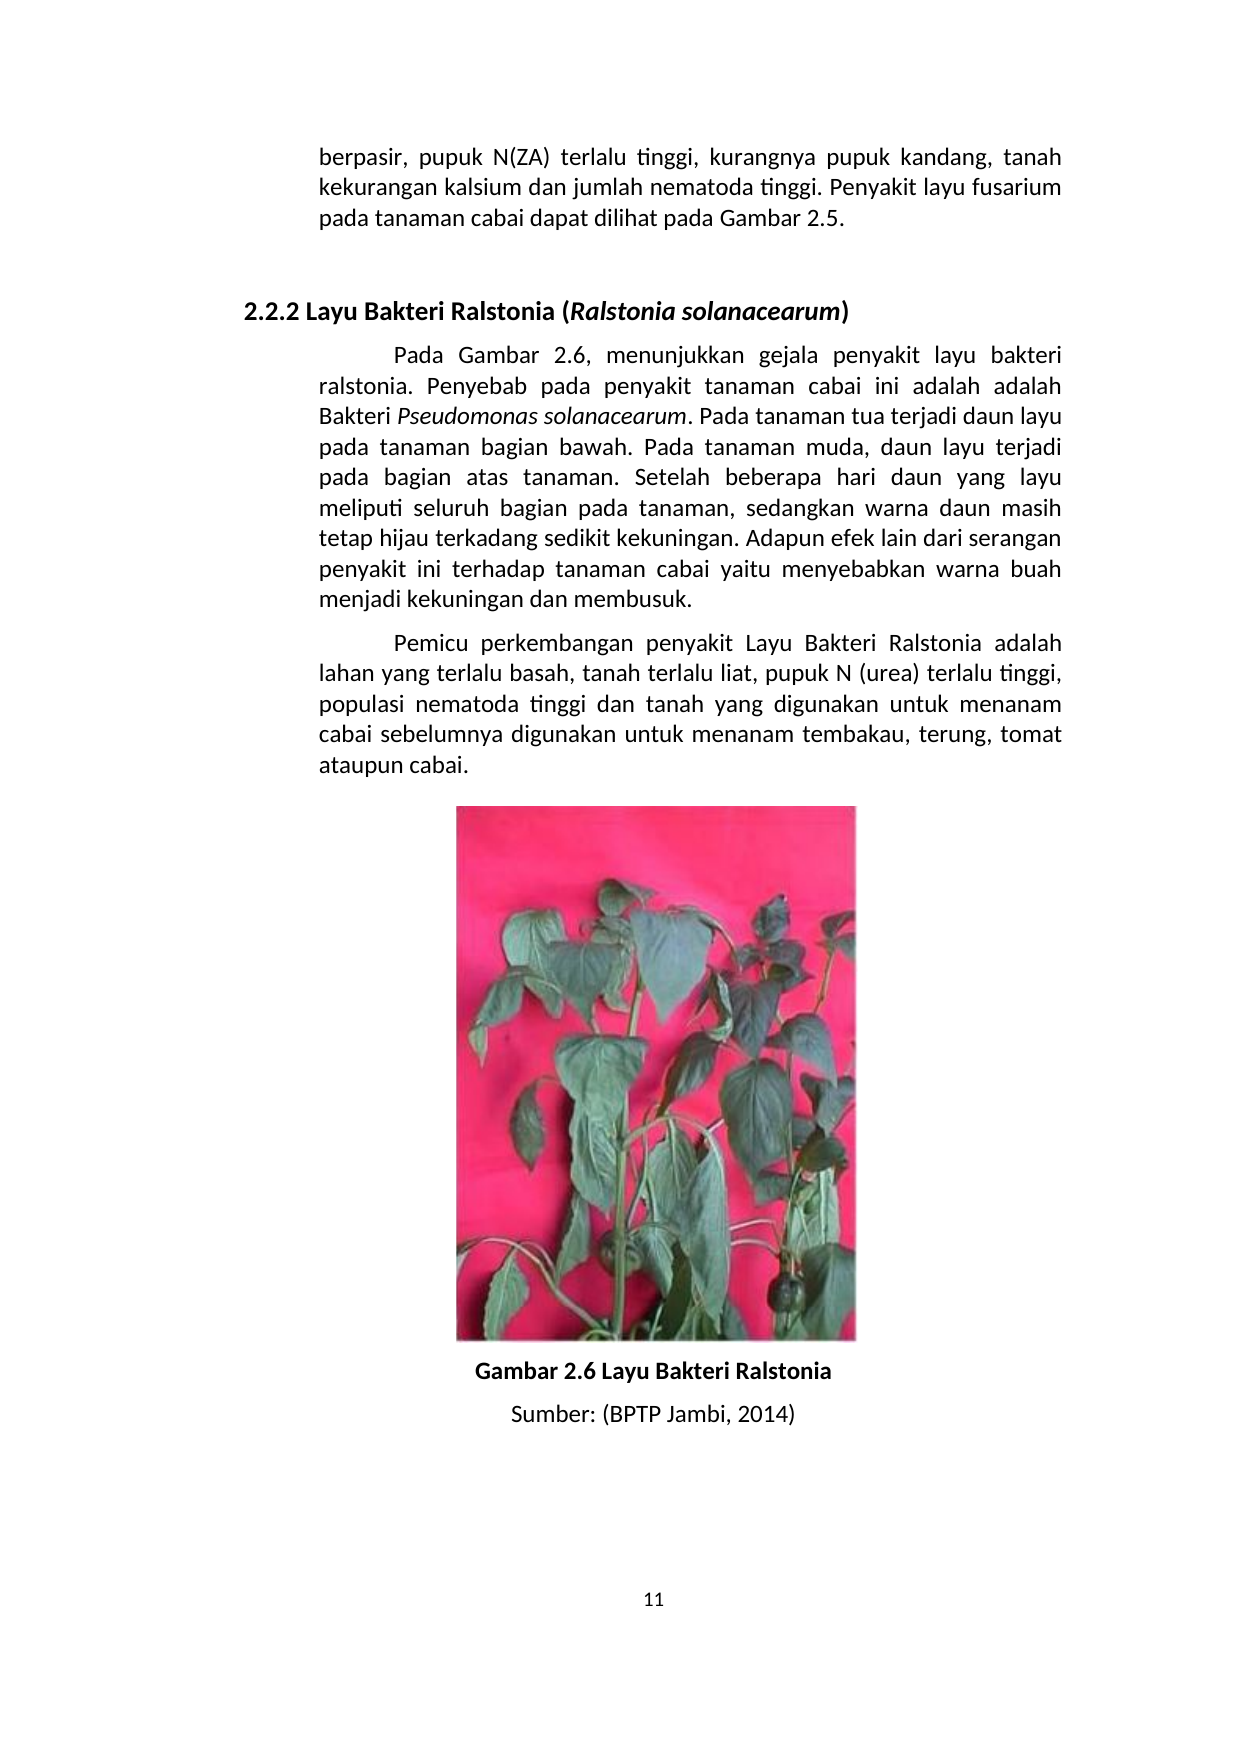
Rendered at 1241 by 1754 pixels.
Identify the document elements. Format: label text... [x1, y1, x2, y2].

text Sumber: (BPTP Jambi, 2014) [244, 1398, 1063, 1428]
picture [456, 806, 858, 1343]
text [319, 141, 1063, 232]
subtitle Layu Bakteri Ralstonia (Ralstonia solanacearum) [244, 294, 1063, 327]
text Pemicu perkembangan penyakit Layu Bakteri Ralstonia adalah lahan yang terlalu basah, tanah terlalu liat, pupuk N (urea) terlalu tinggi, populasi nematoda tinggi dan tanah yang digunakan untuk menanam cabai sebelumnya digunakan untuk menanam tembakau, terung, tomat ataupun cabai. [319, 627, 1063, 779]
